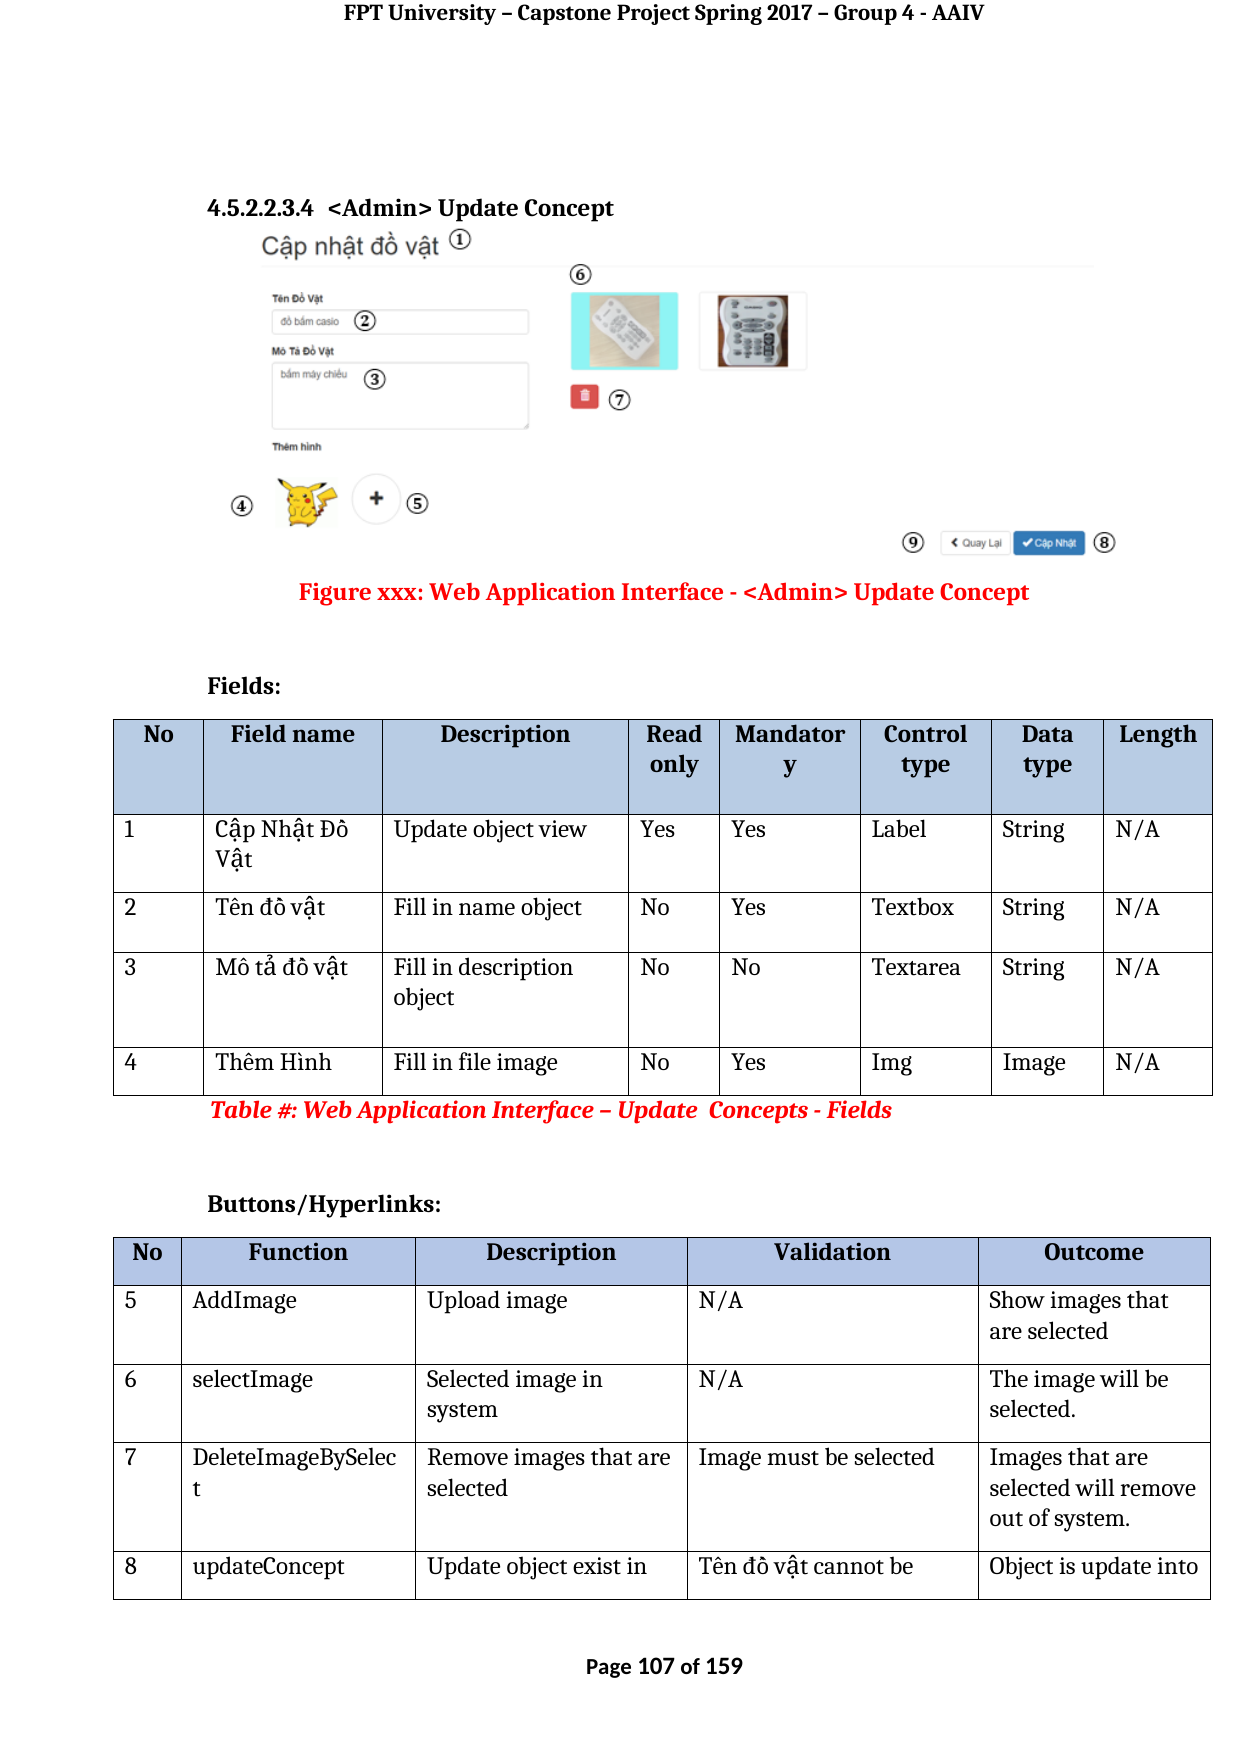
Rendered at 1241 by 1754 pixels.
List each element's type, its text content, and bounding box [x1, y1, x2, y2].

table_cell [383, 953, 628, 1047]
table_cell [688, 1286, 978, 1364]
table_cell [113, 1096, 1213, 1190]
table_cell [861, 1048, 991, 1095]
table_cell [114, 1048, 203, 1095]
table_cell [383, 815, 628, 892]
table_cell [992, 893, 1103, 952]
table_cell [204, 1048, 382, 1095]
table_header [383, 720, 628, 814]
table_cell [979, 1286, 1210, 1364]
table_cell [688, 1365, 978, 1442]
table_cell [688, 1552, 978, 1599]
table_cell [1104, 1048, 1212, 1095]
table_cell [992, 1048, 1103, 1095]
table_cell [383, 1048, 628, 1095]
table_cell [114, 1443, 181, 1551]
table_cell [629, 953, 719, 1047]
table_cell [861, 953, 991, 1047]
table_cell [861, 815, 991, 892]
text Buttons/Hyperlinks: [207, 1190, 1122, 1219]
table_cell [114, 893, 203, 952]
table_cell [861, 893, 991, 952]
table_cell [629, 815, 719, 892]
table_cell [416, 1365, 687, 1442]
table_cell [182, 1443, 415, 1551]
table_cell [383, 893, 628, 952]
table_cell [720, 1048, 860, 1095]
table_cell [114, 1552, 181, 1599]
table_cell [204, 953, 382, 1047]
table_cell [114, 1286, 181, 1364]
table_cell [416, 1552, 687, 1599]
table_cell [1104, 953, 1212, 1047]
text Fields: [207, 672, 1122, 700]
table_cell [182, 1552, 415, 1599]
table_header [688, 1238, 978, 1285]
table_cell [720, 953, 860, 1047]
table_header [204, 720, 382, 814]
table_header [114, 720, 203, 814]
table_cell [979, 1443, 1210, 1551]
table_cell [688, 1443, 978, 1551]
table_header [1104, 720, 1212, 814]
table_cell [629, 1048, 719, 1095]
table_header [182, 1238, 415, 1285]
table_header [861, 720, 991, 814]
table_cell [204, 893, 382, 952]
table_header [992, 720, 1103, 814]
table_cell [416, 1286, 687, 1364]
subtitle <Admin> Update Concept [207, 194, 1122, 223]
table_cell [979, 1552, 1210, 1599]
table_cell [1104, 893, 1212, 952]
text Figure xxx: Web Application Interface - <Admin> Update Concept [207, 577, 1122, 606]
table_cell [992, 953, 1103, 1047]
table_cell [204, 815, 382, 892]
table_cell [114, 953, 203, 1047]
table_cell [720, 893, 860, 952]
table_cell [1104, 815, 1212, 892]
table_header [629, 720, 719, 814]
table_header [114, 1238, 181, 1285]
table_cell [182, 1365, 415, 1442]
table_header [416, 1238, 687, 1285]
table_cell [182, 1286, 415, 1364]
picture [207, 224, 1122, 559]
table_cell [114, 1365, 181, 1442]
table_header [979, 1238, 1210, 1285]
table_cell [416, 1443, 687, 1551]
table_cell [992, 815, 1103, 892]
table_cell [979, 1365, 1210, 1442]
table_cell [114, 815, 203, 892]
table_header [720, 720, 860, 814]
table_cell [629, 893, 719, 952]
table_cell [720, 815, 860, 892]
